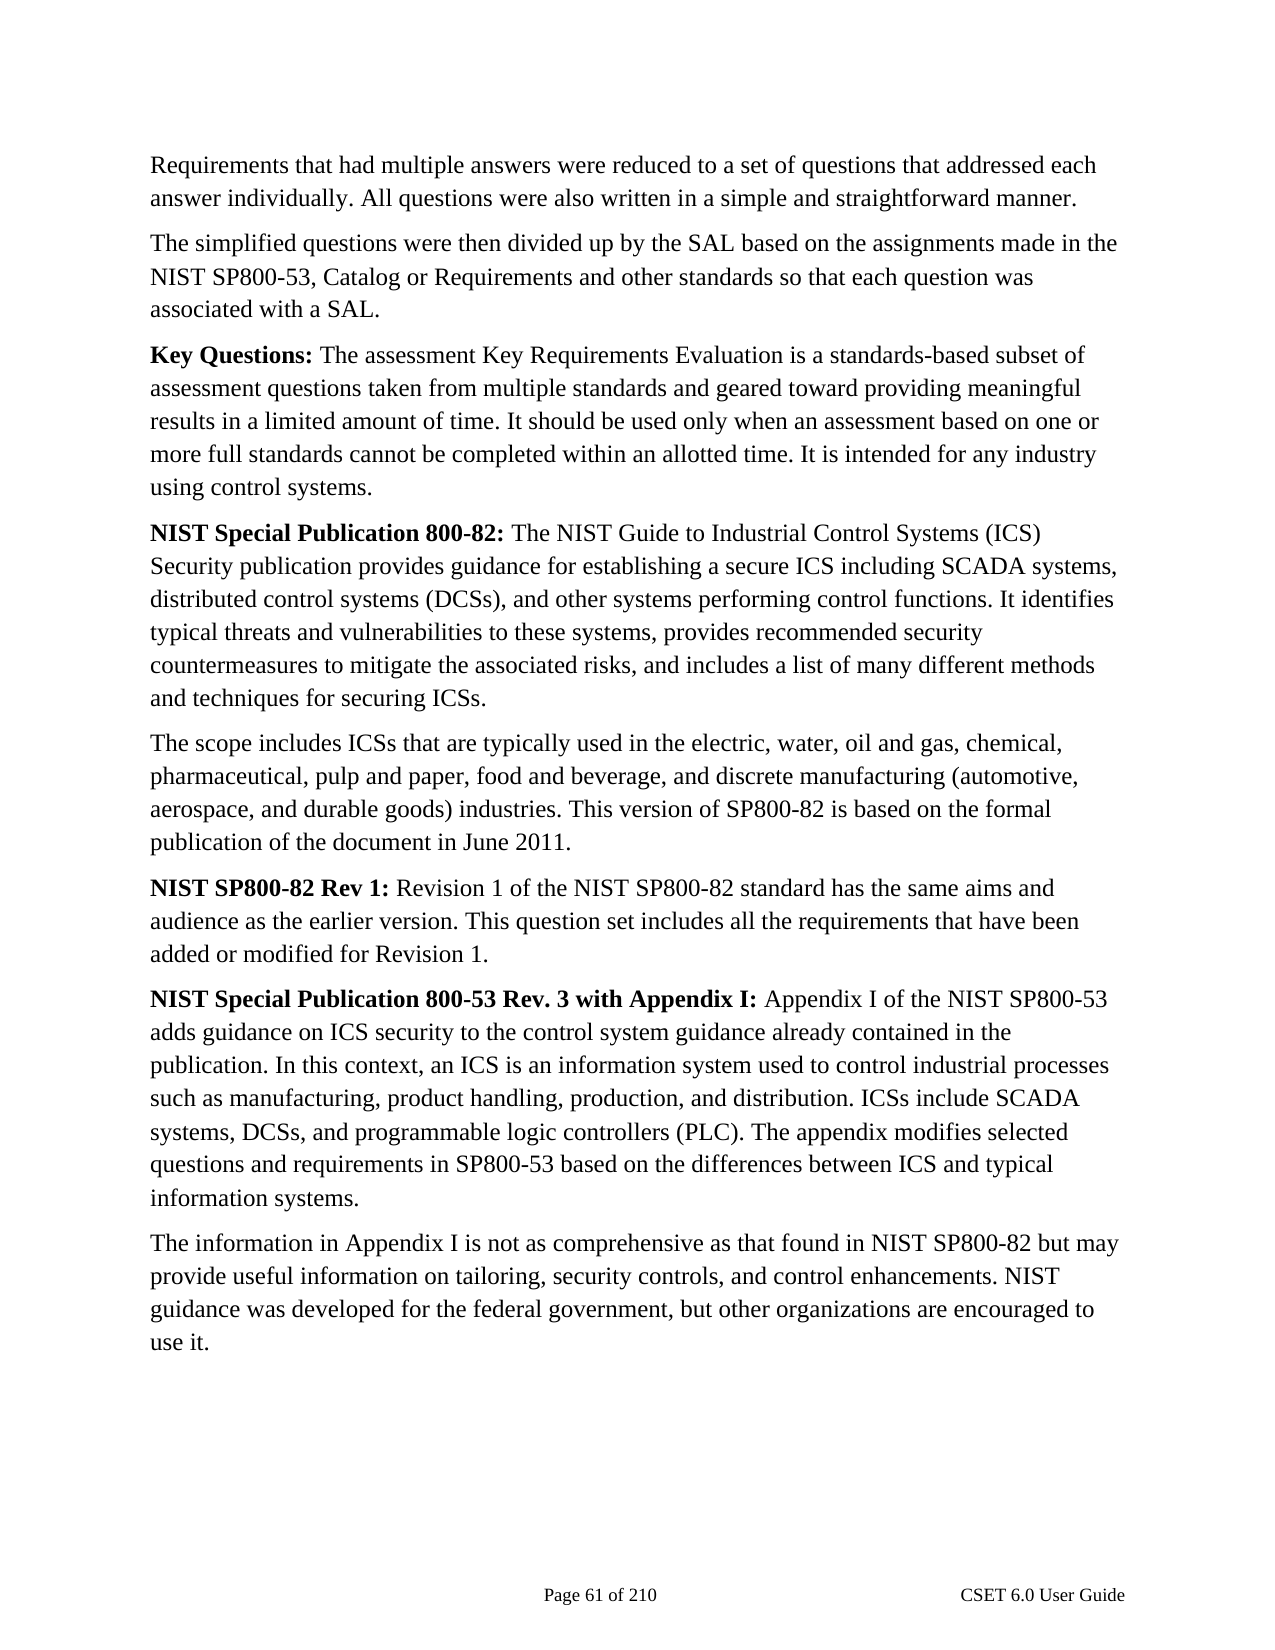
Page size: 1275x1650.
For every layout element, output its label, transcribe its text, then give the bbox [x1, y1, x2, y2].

text NIST SP800-82 Rev 1: Revision 1 of the NIST SP800-82 standard has the same aims and audience as the earlier version. This question set includes all the requirements that have been added or modified for Revision 1. [150, 873, 1125, 968]
text NIST Special Publication 800-53 Rev. 3 with Appendix I: Appendix I of the NIST SP800-53 adds guidance on ICS security to the control system guidance already contained in the publication. In this context, an ICS is an information system used to control industrial processes such as manufacturing, product handling, production, and distribution. ICSs include SCADA systems, DCSs, and programmable logic controllers (PLC). The appendix modifies selected questions and requirements in SP800-53 based on the differences between ICS and typical information systems. [150, 984, 1125, 1211]
text NIST Special Publication 800-82: The NIST Guide to Industrial Control Systems (ICS) Security publication provides guidance for establishing a secure ICS including SCADA systems, distributed control systems (DCSs), and other systems performing control functions. It identifies typical threats and vulnerabilities to these systems, provides recommended security countermeasures to mitigate the associated risks, and includes a list of many different methods and techniques for securing ICSs. [150, 518, 1125, 712]
text The scope includes ICSs that are typically used in the electric, water, oil and gas, chemical, pharmaceutical, pulp and paper, food and beverage, and discrete manufacturing (automotive, aerospace, and durable goods) industries. This version of SP800-82 is based on the formal publication of the document in June 2011. [150, 728, 1125, 856]
text The simplified questions were then divided up by the SAL based on the assignments made in the NIST SP800-53, Catalog or Requirements and other standards so that each question was associated with a SAL. [150, 228, 1125, 323]
text The information in Appendix I is not as comprehensive as that found in NIST SP800-82 but may provide useful information on tailoring, security controls, and control enhancements. NIST guidance was developed for the federal government, but other organizations are encouraged to use it. [150, 1228, 1125, 1356]
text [150, 150, 1125, 212]
text Key Questions: The assessment Key Requirements Evaluation is a standards-based subset of assessment questions taken from multiple standards and geared toward providing meaningful results in a limited amount of time. It should be used only when an assessment based on one or more full standards cannot be completed within an allotted time. It is intended for any industry using control systems. [150, 340, 1125, 501]
